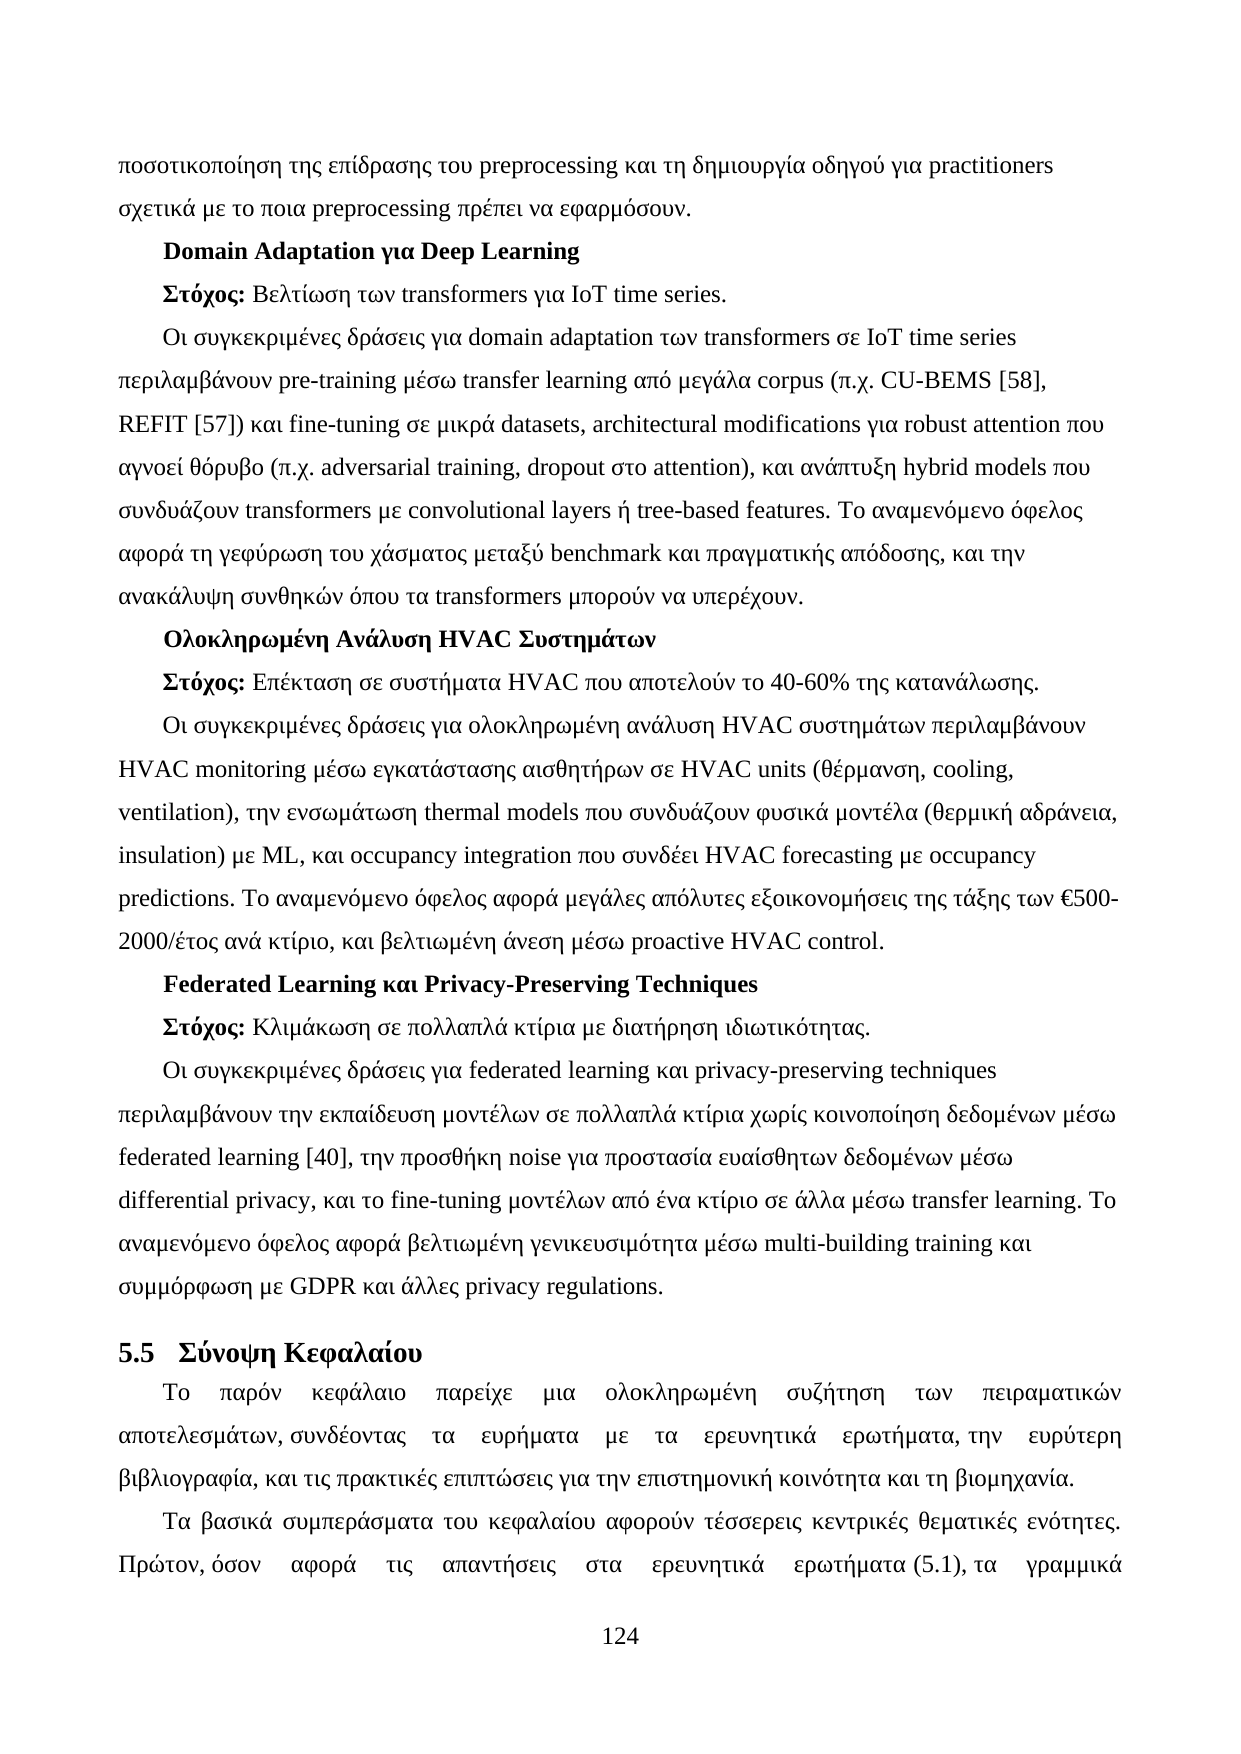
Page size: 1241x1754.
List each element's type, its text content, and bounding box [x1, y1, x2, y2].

text Οι συγκεκριμένες δράσεις για ολοκληρωμένη ανάλυση HVAC συστημάτων περιλαμβάνουν HVAC monitoring μέσω εγκατάστασης αισθητήρων σε HVAC units (θέρμανση, cooling, ventilation), την ενσωμάτωση thermal models που συνδυάζουν φυσικά μοντέλα (θερμική αδράνεια, insulation) με ML, και occupancy integration που συνδέει HVAC forecasting με occupancy predictions. Το αναμενόμενο όφελος αφορά μεγάλες απόλυτες εξοικονομήσεις της τάξης των €500-2000/έτος ανά κτίριο, και βελτιωμένη άνεση μέσω proactive HVAC control. [118, 711, 1122, 955]
subtitle Σύνοψη Κεφαλαίου [118, 1335, 1122, 1369]
text Το παρόν κεφάλαιο παρείχε μια ολοκληρωμένη συζήτηση των πειραματικών αποτελεσμάτων, συνδέοντας τα ευρήματα με τα ερευνητικά ερωτήματα, την ευρύτερη βιβλιογραφία, και τις πρακτικές επιπτώσεις για την επιστημονική κοινότητα και τη βιομηχανία. [118, 1377, 1122, 1492]
text Federated Learning και Privacy-Preserving Techniques [163, 969, 1122, 998]
text Στόχος: Βελτίωση των transformers για IoT time series. [118, 279, 1122, 308]
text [118, 1506, 1122, 1578]
text Στόχος: Επέκταση σε συστήματα HVAC που αποτελούν το 40-60% της κατανάλωσης. [118, 667, 1122, 696]
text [118, 150, 1122, 222]
text Domain Adaptation για Deep Learning [163, 236, 1122, 265]
text Οι συγκεκριμένες δράσεις για domain adaptation των transformers σε IoT time series περιλαμβάνουν pre-training μέσω transfer learning από μεγάλα corpus (π.χ. CU-BEMS, REFIT) και fine-tuning σε μικρά datasets, architectural modifications για robust attention που αγνοεί θόρυβο (π.χ. adversarial training, dropout στο attention), και ανάπτυξη hybrid models που συνδυάζουν transformers με convolutional layers ή tree-based features. Το αναμενόμενο όφελος αφορά τη γεφύρωση του χάσματος μεταξύ benchmark και πραγματικής απόδοσης, και την ανακάλυψη συνθηκών όπου τα transformers μπορούν να υπερέχουν. [118, 322, 1122, 610]
text Οι συγκεκριμένες δράσεις για federated learning και privacy-preserving techniques περιλαμβάνουν την εκπαίδευση μοντέλων σε πολλαπλά κτίρια χωρίς κοινοποίηση δεδομένων μέσω federated learning, την προσθήκη noise για προστασία ευαίσθητων δεδομένων μέσω differential privacy, και το fine-tuning μοντέλων από ένα κτίριο σε άλλα μέσω transfer learning. Το αναμενόμενο όφελος αφορά βελτιωμένη γενικευσιμότητα μέσω multi-building training και συμμόρφωση με GDPR και άλλες privacy regulations. [118, 1056, 1122, 1300]
text Στόχος: Κλιμάκωση σε πολλαπλά κτίρια με διατήρηση ιδιωτικότητας. [118, 1012, 1122, 1041]
text Ολοκληρωμένη Ανάλυση HVAC Συστημάτων [163, 624, 1122, 653]
